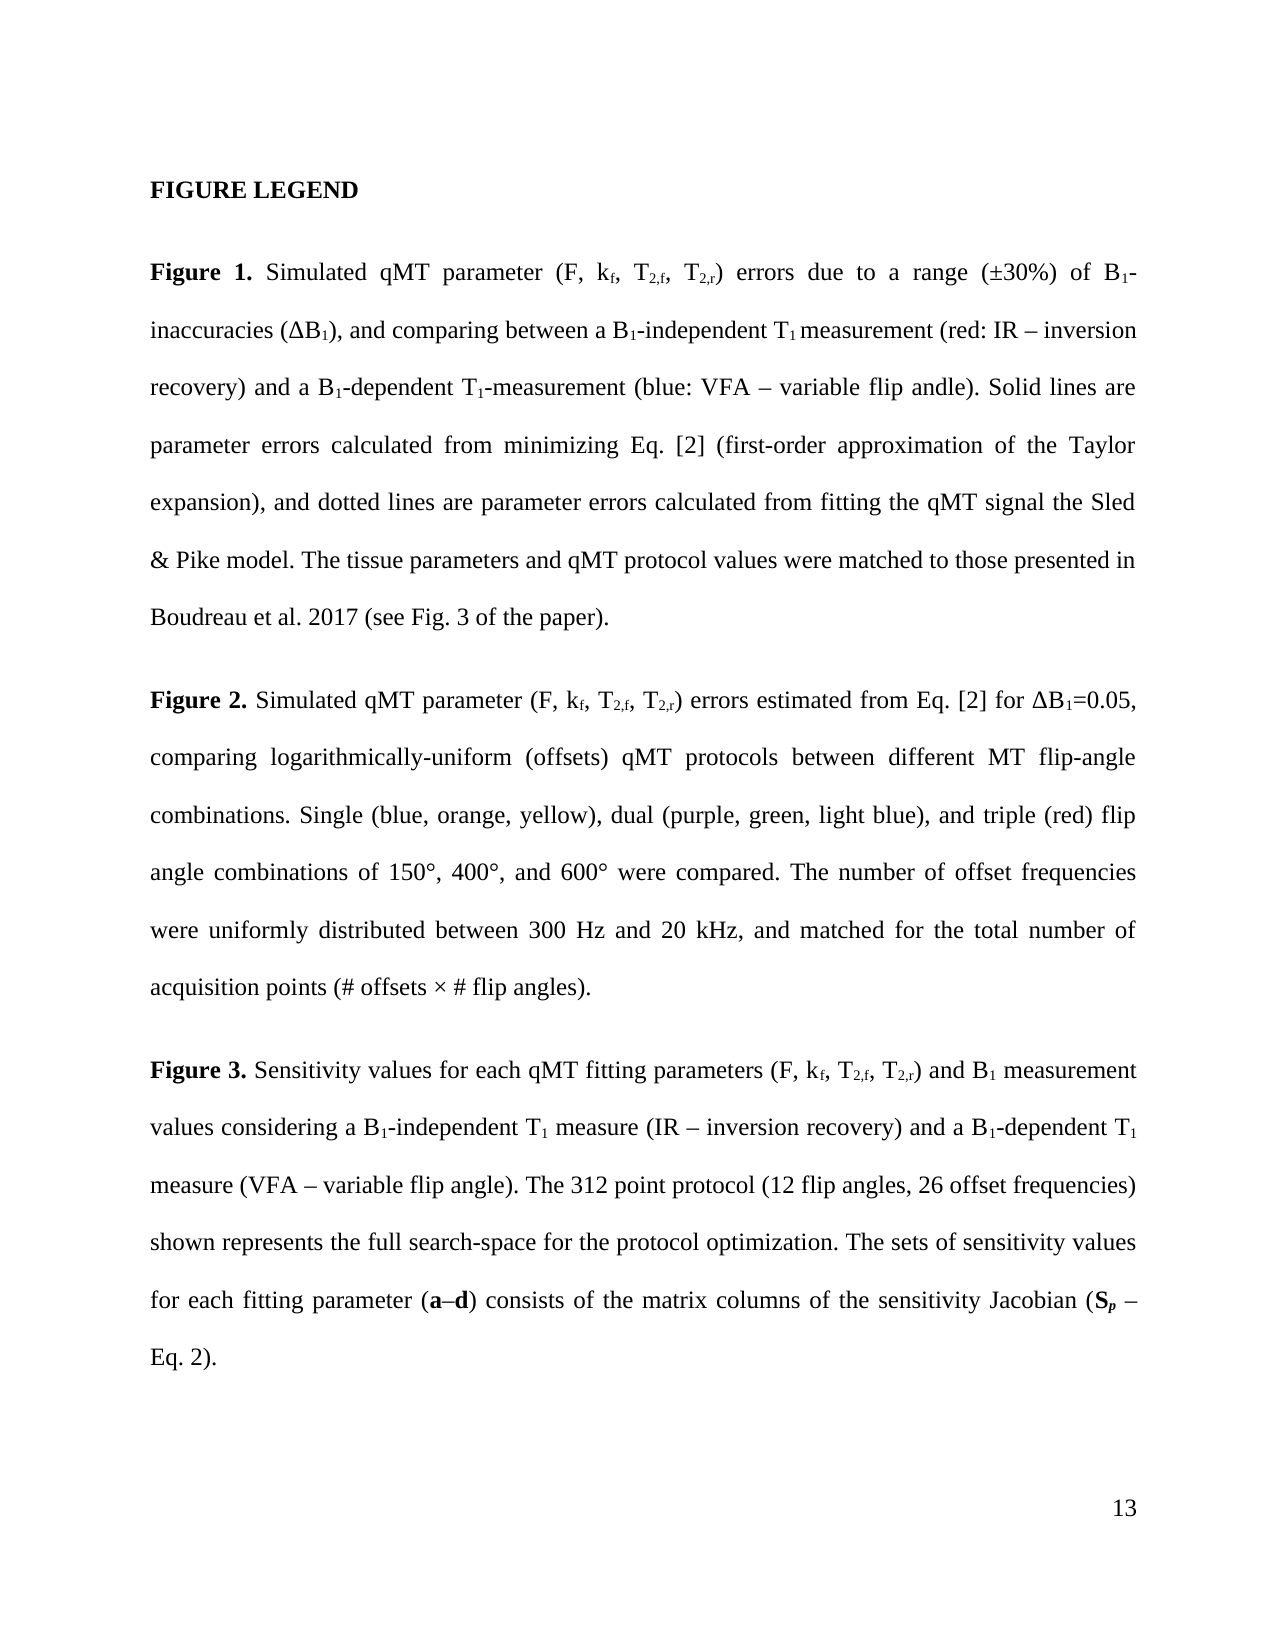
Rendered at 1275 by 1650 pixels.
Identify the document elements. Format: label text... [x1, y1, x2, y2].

text Figure 1. Simulated qMT parameter (F, kf, T2,f, T2,r) errors due to a range (±30%) of B1-inaccuracies (ΔB1), and comparing between a B1-independent T1 measurement (red: IR – inversion recovery) and a B1-dependent T1-measurement (blue: VFA – variable flip andle). Solid lines are parameter errors calculated from minimizing Eq. [2] (first-order approximation of the Taylor expansion), and dotted lines are parameter errors calculated from fitting the qMT signal the Sled & Pike model. The tissue parameters and qMT protocol values were matched to those presented in Boudreau et al. 2017 (see Fig. 3 of the paper). [150, 257, 1137, 631]
subtitle FIGURE LEGEND [150, 175, 1137, 204]
text Figure 3. Sensitivity values for each qMT fitting parameters (F, kf, T2,f, T2,r) and B1 measurement values considering a B1-independent T1 measure (IR – inversion recovery) and a B1-dependent T1 measure (VFA – variable flip angle). The 312 point protocol (12 flip angles, 26 offset frequencies) shown represents the full search-space for the protocol optimization. The sets of sensitivity values for each fitting parameter (a–d) consists of the matrix columns of the sensitivity Jacobian (Sp – Eq. 2). [150, 1055, 1137, 1371]
text Figure 2. Simulated qMT parameter (F, kf, T2,f, T2,r) errors estimated from Eq. [2] for ΔB1=0.05, comparing logarithmically-uniform (offsets) qMT protocols between different MT flip-angle combinations. Single (blue, orange, yellow), dual (purple, green, light blue), and triple (red) flip angle combinations of 150°, 400°, and 600° were compared. The number of offset frequencies were uniformly distributed between 300 Hz and 20 kHz, and matched for the total number of acquisition points (# offsets × # flip angles). [150, 685, 1137, 1001]
